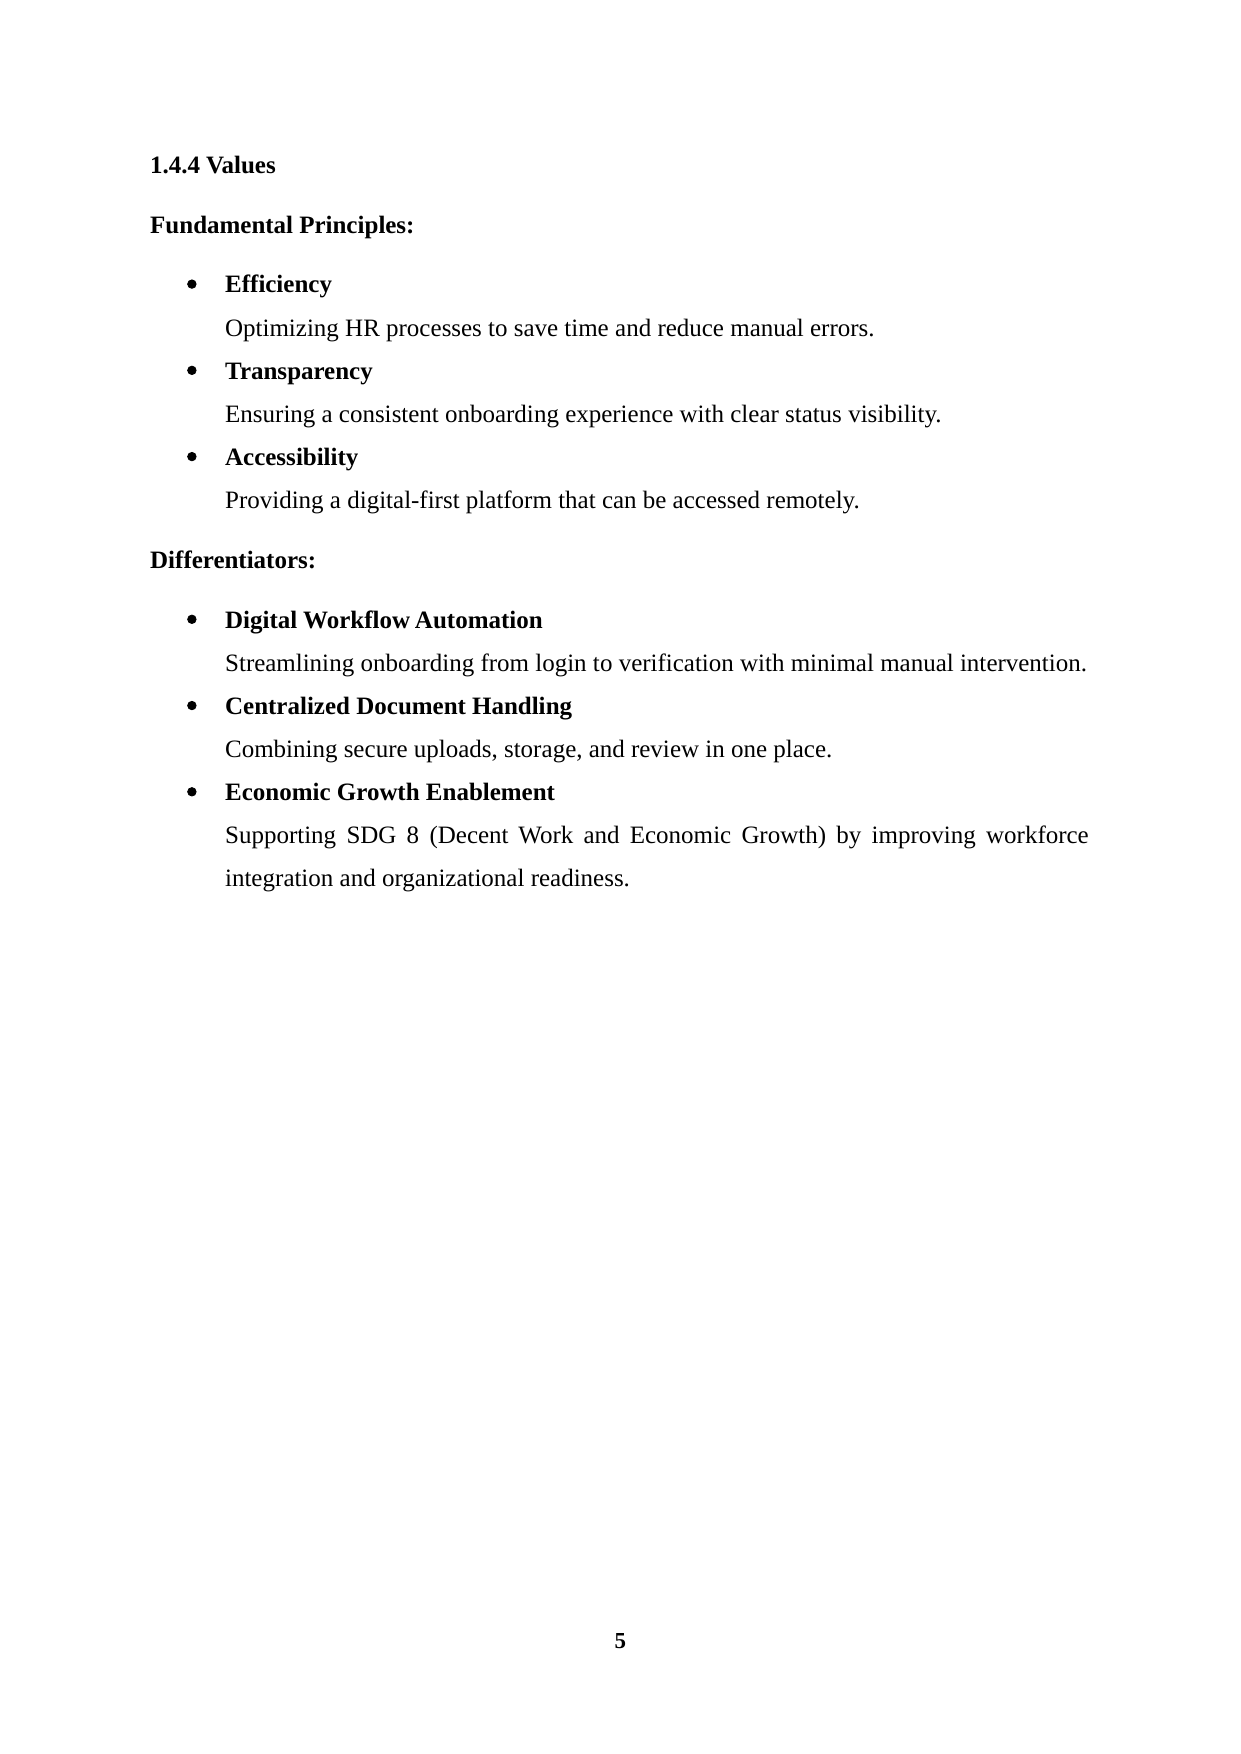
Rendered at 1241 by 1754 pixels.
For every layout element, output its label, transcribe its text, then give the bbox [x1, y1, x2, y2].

list Economic Growth Enablement [187, 777, 1090, 806]
list Supporting SDG 8 (Decent Work and Economic Growth) by improving workforce integration and organizational readiness. [225, 820, 1090, 892]
list Accessibility [187, 442, 1090, 471]
list Combining secure uploads, storage, and review in one place. [225, 734, 1090, 763]
list Ensuring a consistent onboarding experience with clear status visibility. [225, 399, 1090, 428]
list Providing a digital-first platform that can be accessed remotely. [225, 485, 1090, 514]
text Differentiators: [150, 545, 1090, 574]
text Fundamental Principles: [150, 210, 1090, 238]
list Digital Workflow Automation [187, 605, 1090, 633]
list Optimizing HR processes to save time and reduce manual errors. [225, 313, 1090, 341]
list Transparency [187, 356, 1090, 384]
text 1.4.4 Values [150, 150, 1090, 179]
list Efficiency [187, 269, 1090, 298]
list Centralized Document Handling [187, 691, 1090, 720]
list Streamlining onboarding from login to verification with minimal manual intervention. [225, 648, 1090, 677]
